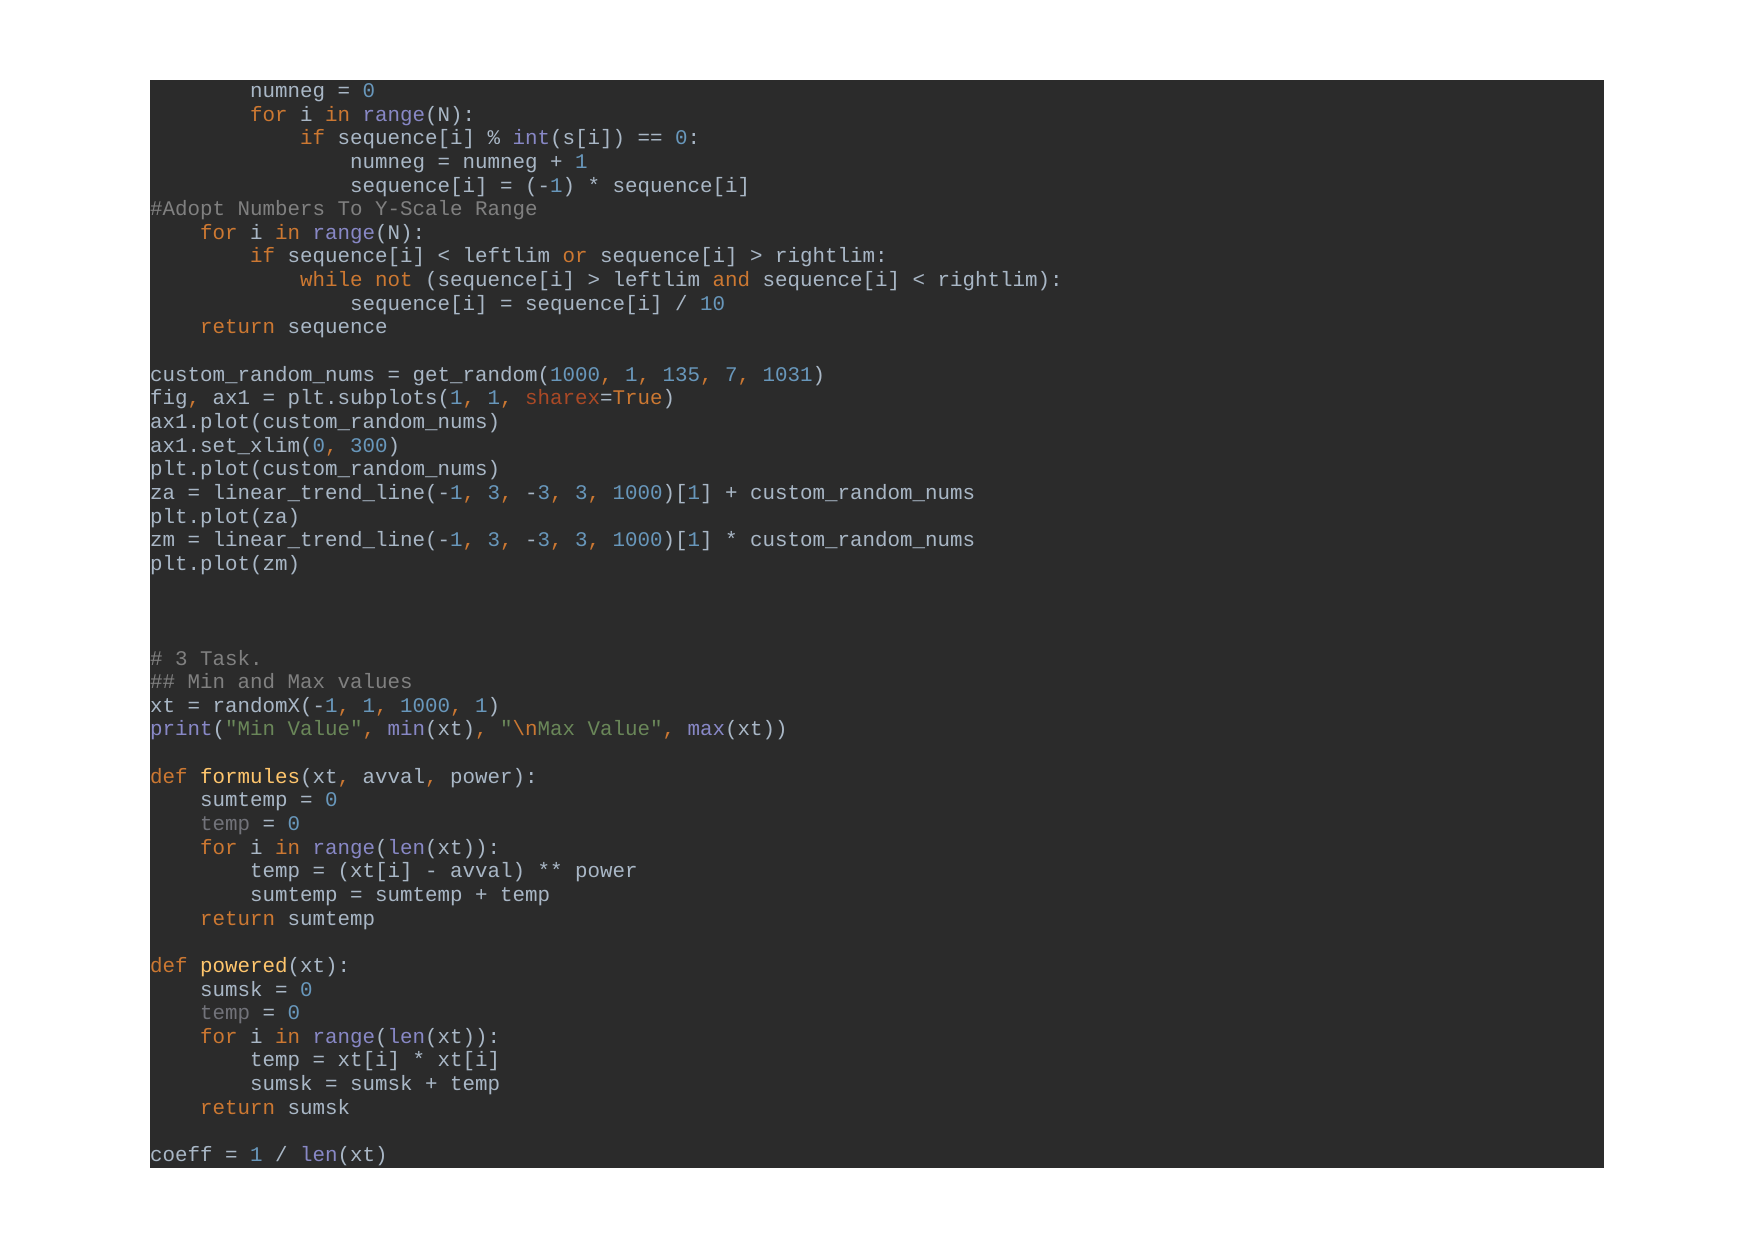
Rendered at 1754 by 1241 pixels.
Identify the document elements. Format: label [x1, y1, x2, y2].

text [150, 80, 1604, 1168]
